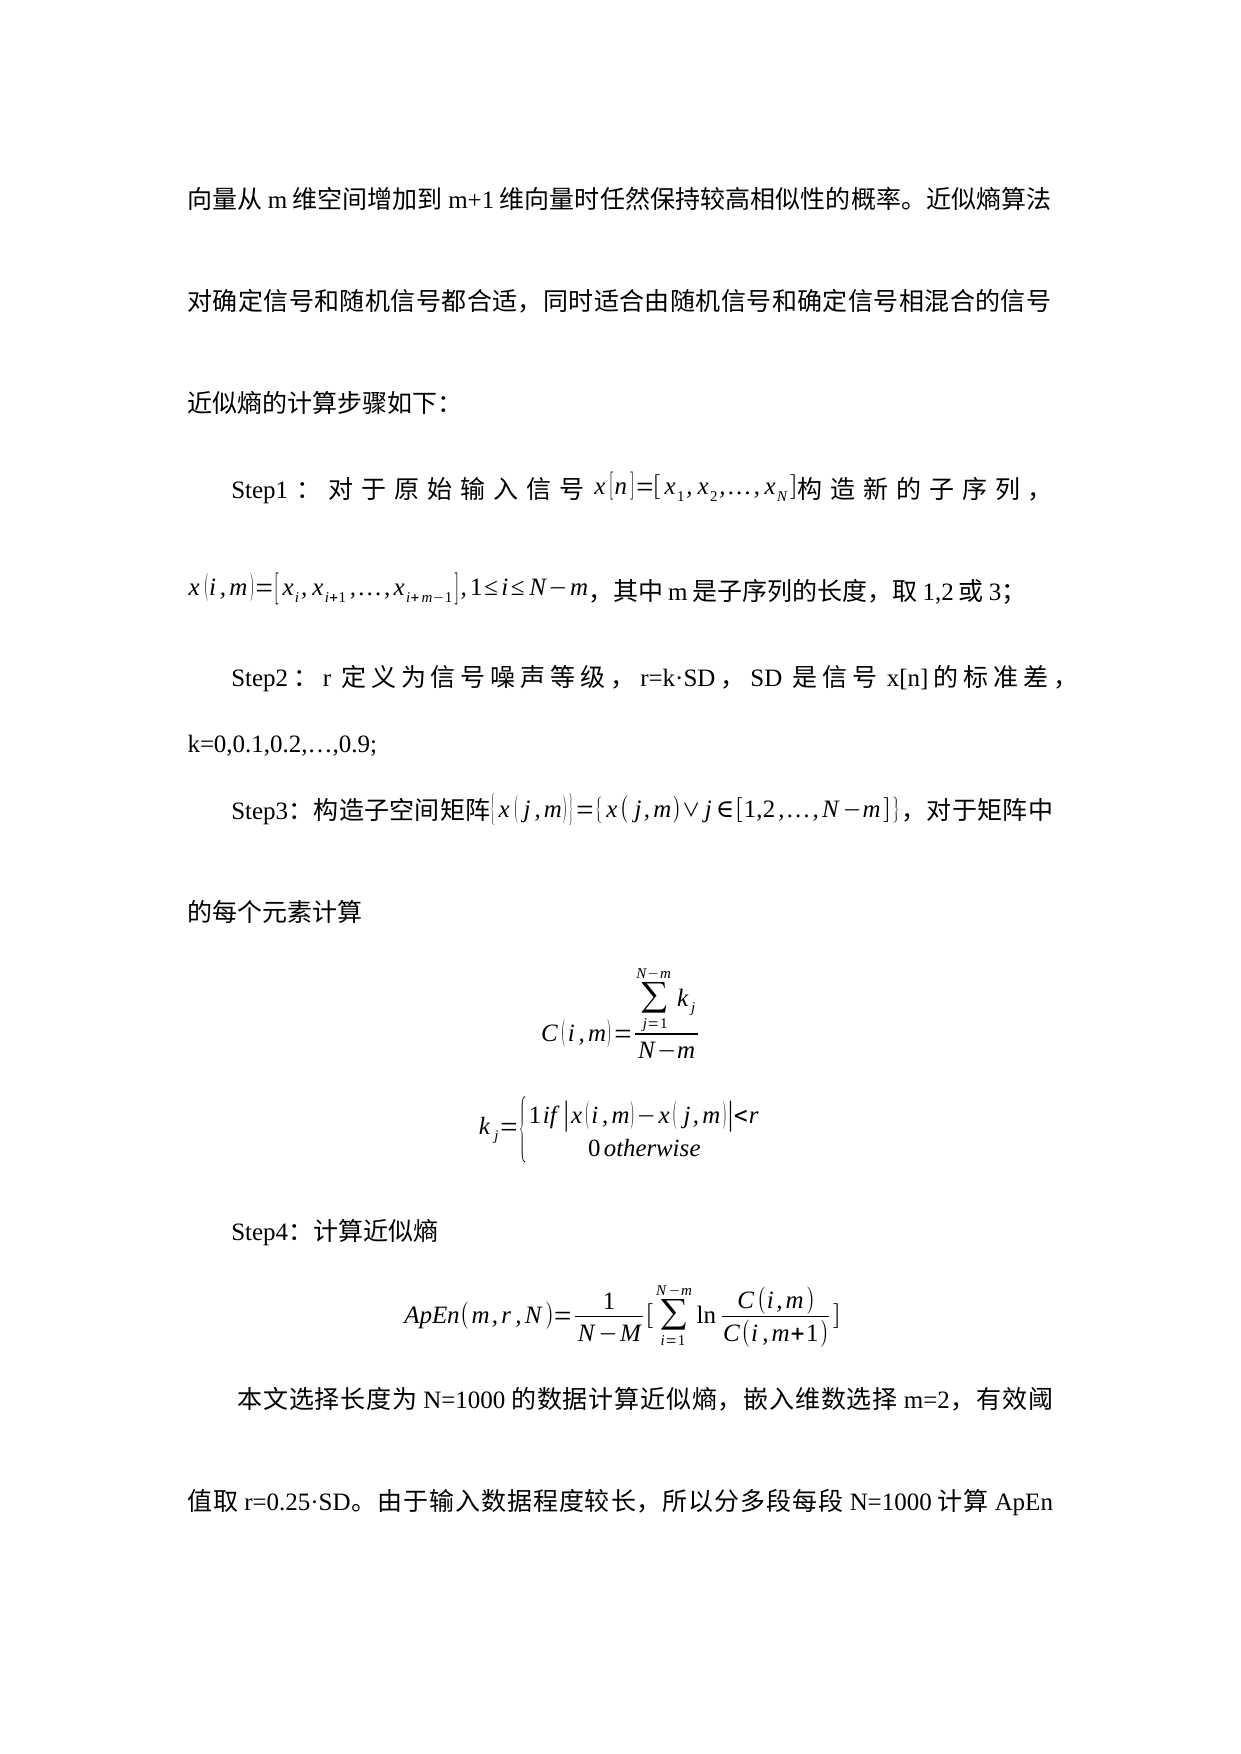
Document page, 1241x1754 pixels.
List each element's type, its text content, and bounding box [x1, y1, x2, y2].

text Step1：对于原始输入信号构造新的子序列，，其中m是子序列的长度，取1,2或3； [187, 454, 1053, 623]
text Step3：构造子空间矩阵，对于矩阵中的每个元素计算 [187, 775, 1053, 944]
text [187, 164, 1053, 436]
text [187, 1363, 1053, 1533]
text Step4：计算近似熵 [187, 1195, 1053, 1263]
text Step2：r定义为信号噪声等级，r=k·SD，SD是信号x[n]的标准差，k=0,0.1,0.2,…,0.9; [187, 642, 1053, 760]
